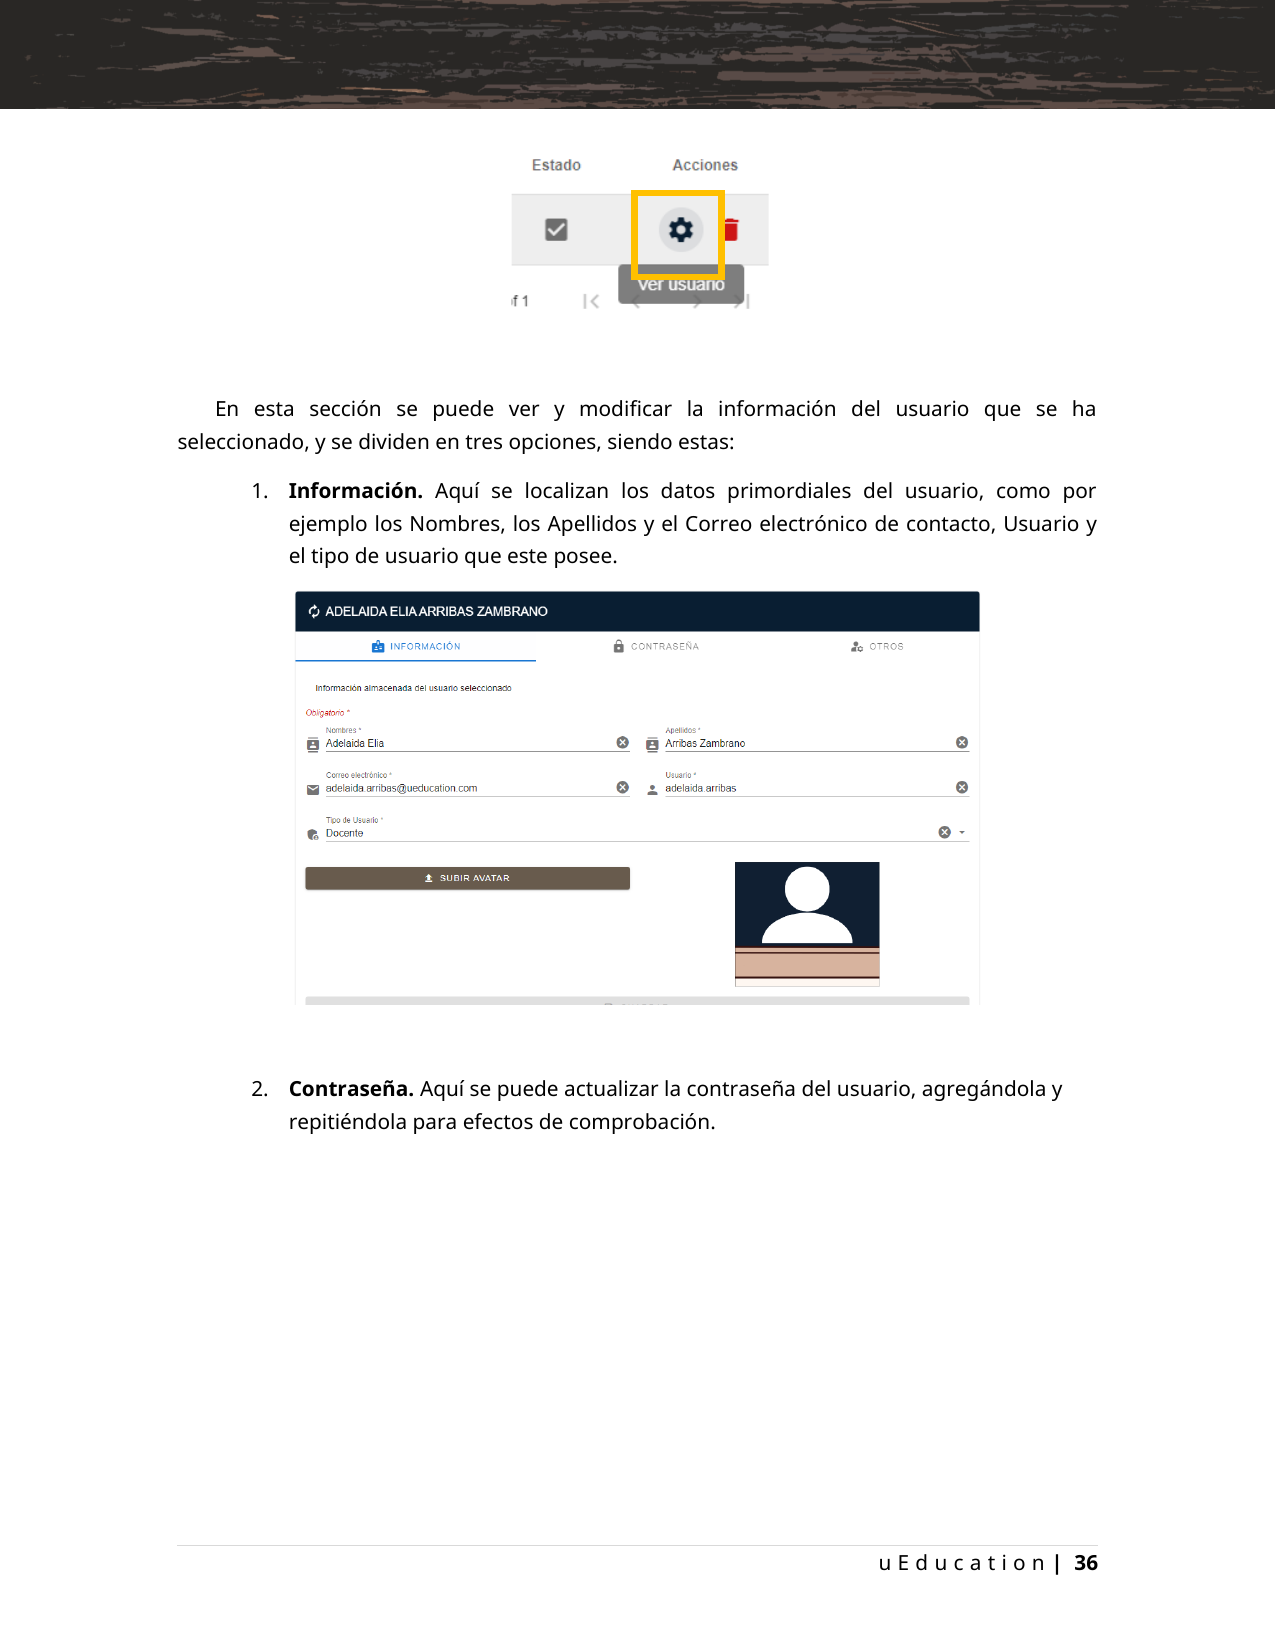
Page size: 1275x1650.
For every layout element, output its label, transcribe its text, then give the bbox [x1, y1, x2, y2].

picture [511, 147, 769, 325]
text En esta sección se puede ver y modificar la información del usuario que se ha seleccionado, y se dividen en tres opciones, siendo estas: [177, 394, 1098, 456]
picture [0, 0, 1275, 109]
picture [294, 590, 981, 1005]
list Información. Aquí se localizan los datos primordiales del usuario, como por ejemplo los Nombres, los Apellidos y el Correo electrónico de contacto, Usuario y el tipo de usuario que este posee. [251, 476, 1098, 570]
list Contraseña. Aquí se puede actualizar la contraseña del usuario, agregándola y repitiéndola para efectos de comprobación. [251, 1074, 1098, 1135]
